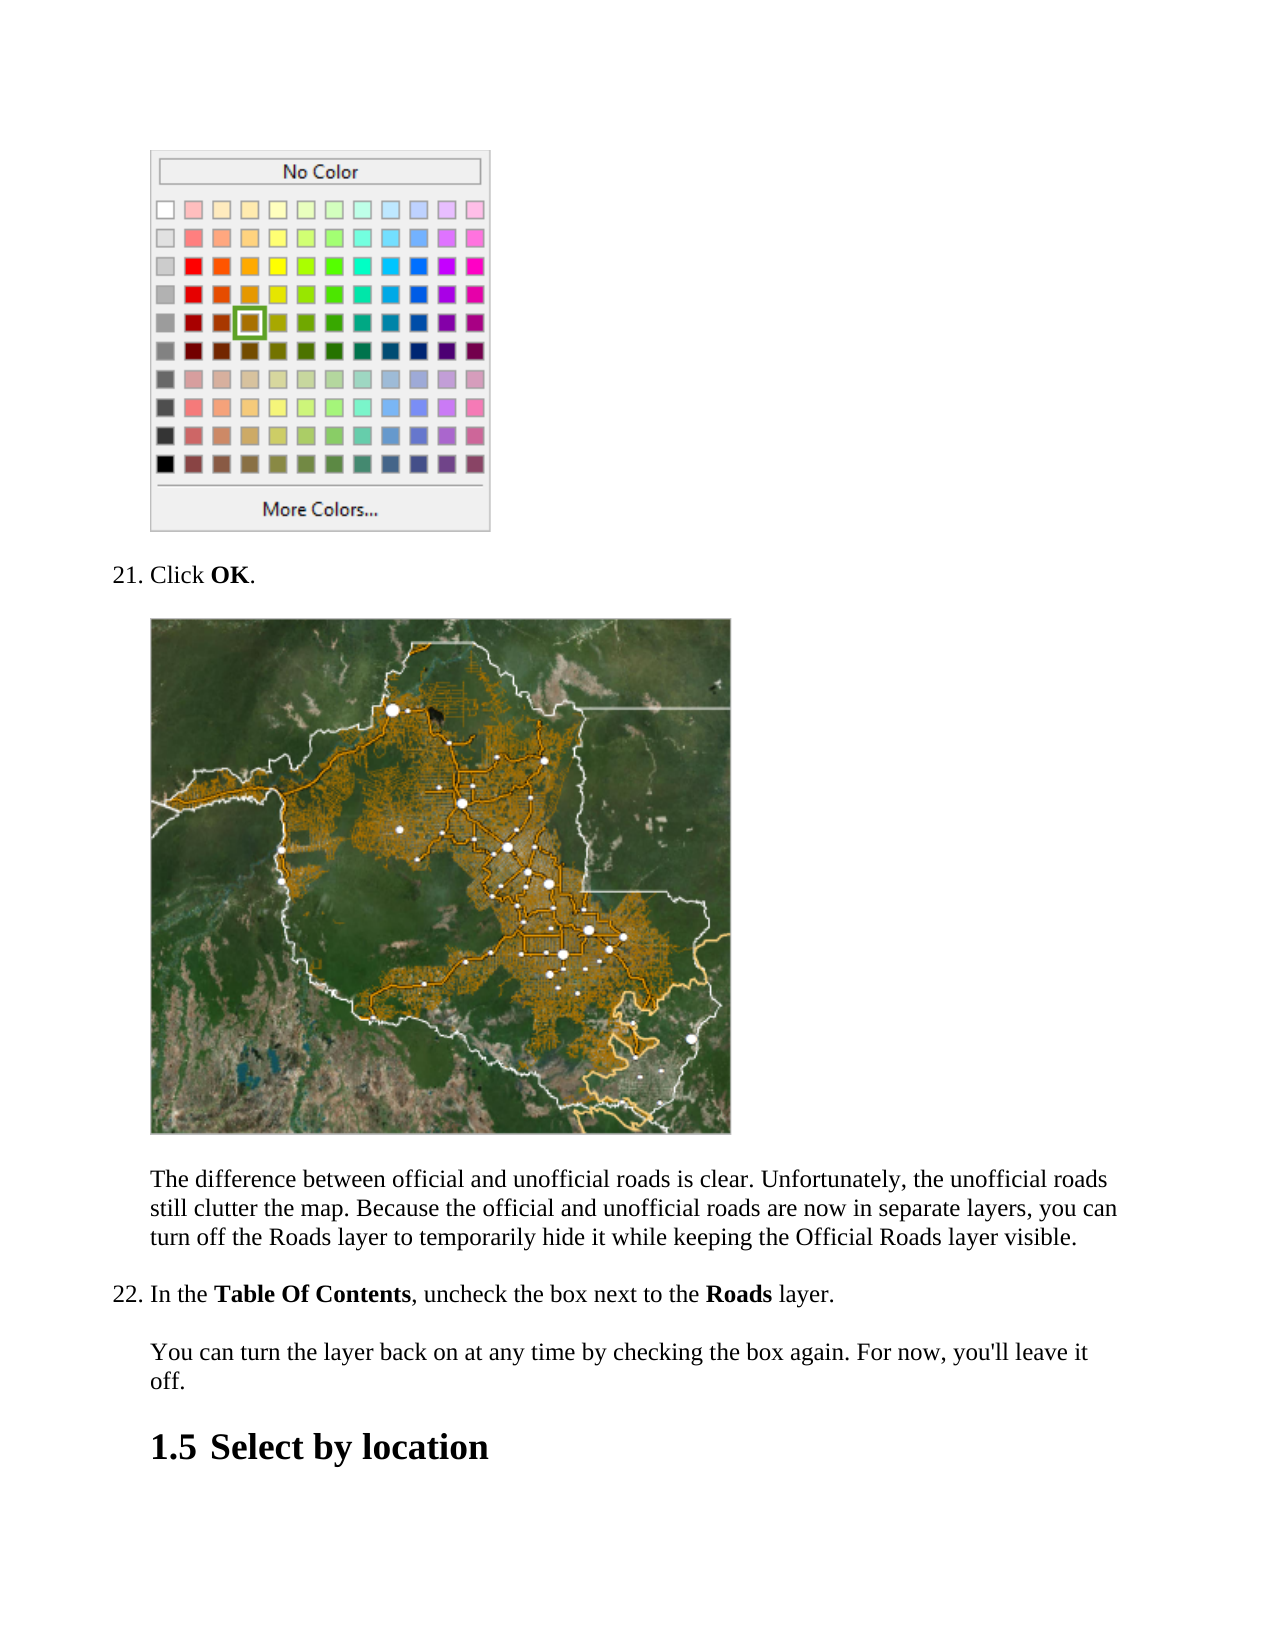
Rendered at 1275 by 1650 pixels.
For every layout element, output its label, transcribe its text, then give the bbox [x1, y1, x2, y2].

list In the Table Of Contents, uncheck the box next to the Roads layer. [112, 1279, 1125, 1308]
list Click OK. [112, 560, 1125, 589]
subtitle Select by location [150, 1424, 1125, 1467]
text You can turn the layer back on at any time by checking the box again. For now, you'll leave it off. [150, 1337, 1125, 1395]
text The difference between official and unofficial roads is clear. Unfortunately, the unofficial roads still clutter the map. Because the official and unofficial roads are now in separate layers, you can turn off the Roads layer to temporarily hide it while keeping the Official Roads layer visible. [150, 1164, 1125, 1250]
picture [150, 150, 491, 532]
picture [150, 618, 732, 1135]
